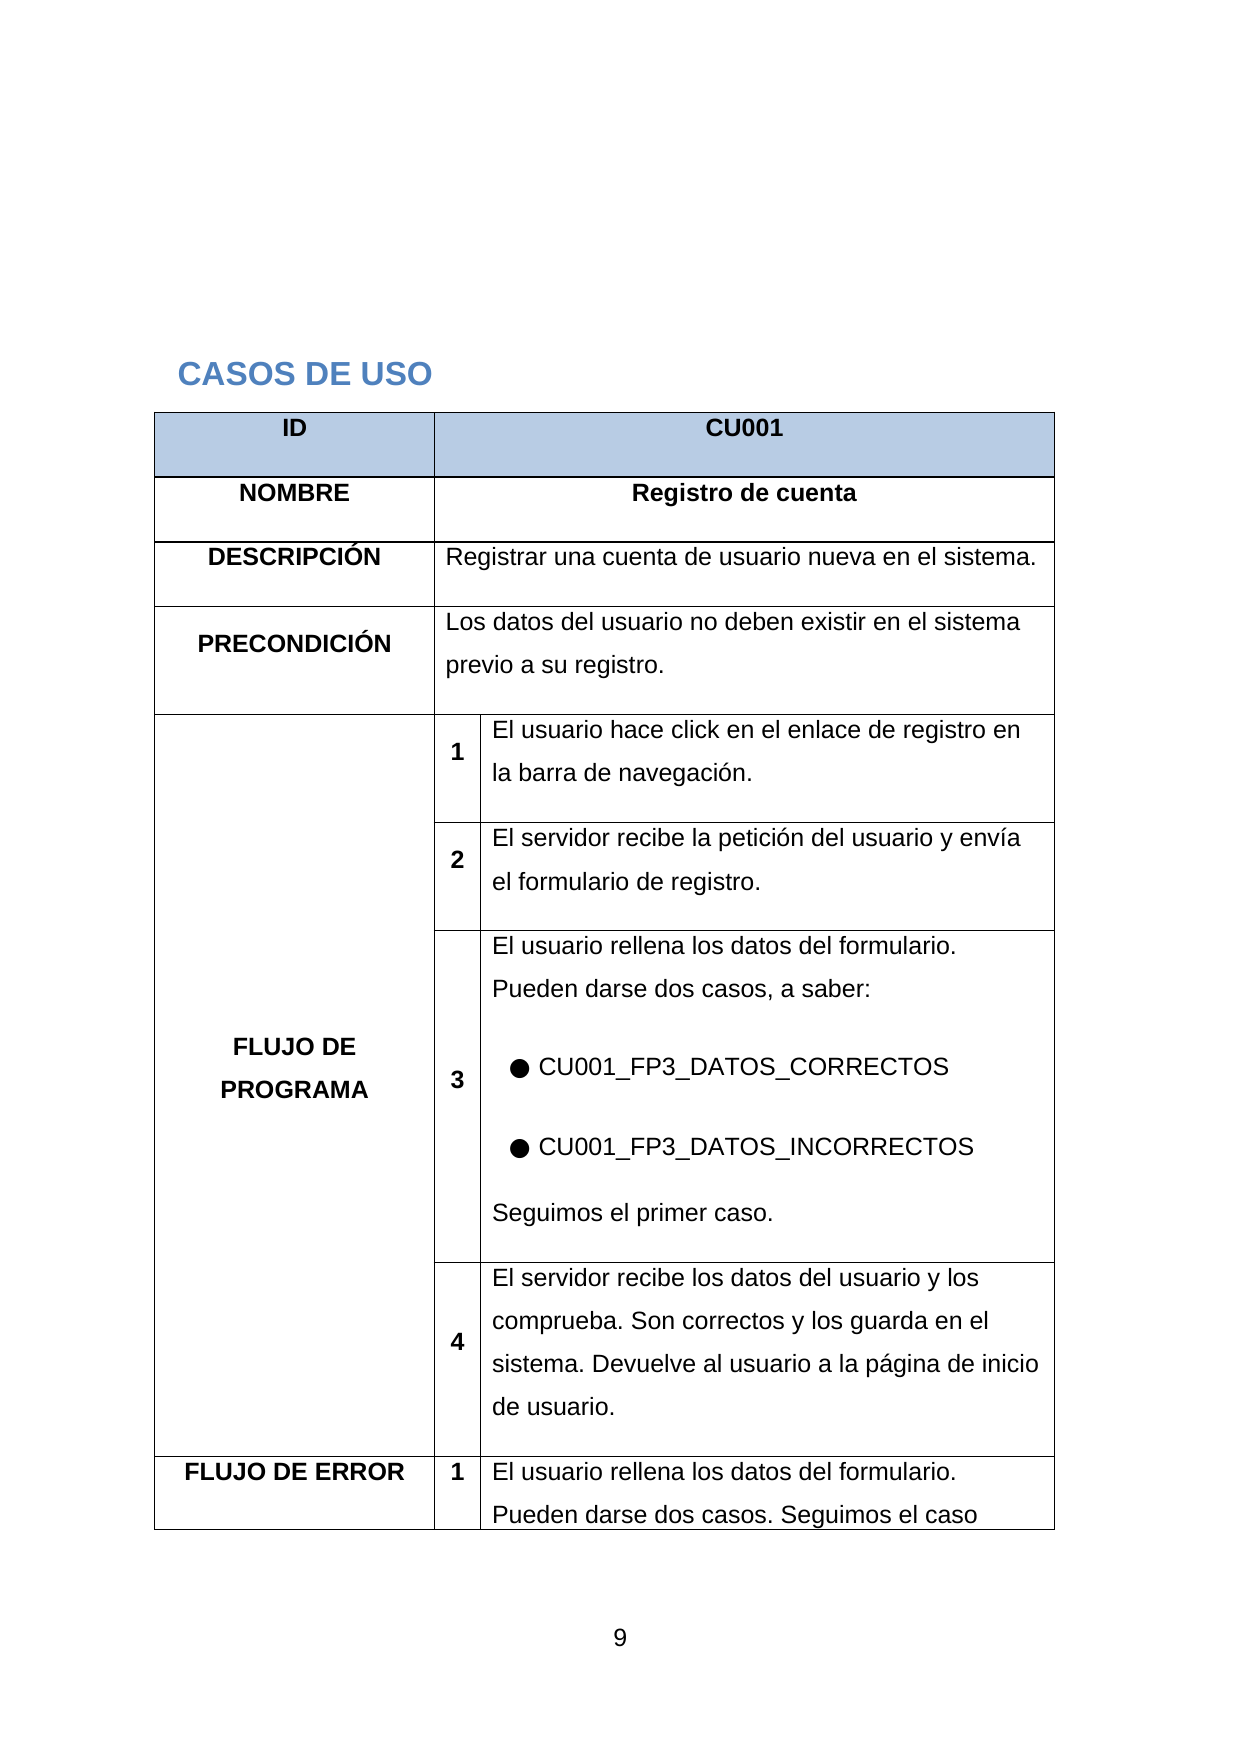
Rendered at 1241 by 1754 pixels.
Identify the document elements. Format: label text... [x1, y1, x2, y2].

table_cell 1 [435, 1457, 480, 1529]
table_cell PRECONDICIÓN [155, 607, 434, 714]
table_cell DESCRIPCIÓN [155, 543, 434, 606]
table_cell 2 [435, 823, 480, 930]
subtitle CASOS DE USO [177, 354, 1063, 392]
table_cell 4 [435, 1263, 480, 1456]
table_cell NOMBRE [155, 478, 434, 541]
table_cell FLUJO DE PROGRAMA [155, 715, 434, 1456]
table_cell El usuario rellena los datos del formulario. Pueden darse dos casos, a saber: CU001_FP3_DATOS_CORRECTOS CU001_FP3_DATOS_INCORRECTOS Seguimos el primer caso. [481, 931, 1054, 1262]
table_header ID [155, 413, 434, 476]
table_cell 1 [435, 715, 480, 822]
table_cell Los datos del usuario no deben existir en el sistema previo a su registro. [435, 607, 1054, 714]
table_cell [481, 1457, 1054, 1529]
table_header CU001 [435, 413, 1054, 476]
table_cell El servidor recibe los datos del usuario y los comprueba. Son correctos y los guarda en el sistema. Devuelve al usuario a la página de inicio de usuario. [481, 1263, 1054, 1456]
table_cell Registro de cuenta [435, 478, 1054, 541]
table_cell Registrar una cuenta de usuario nueva en el sistema. [435, 543, 1054, 606]
table_cell 3 [435, 931, 480, 1262]
table_cell El usuario hace click en el enlace de registro en la barra de navegación. [481, 715, 1054, 822]
table_cell FLUJO DE ERROR [155, 1457, 434, 1529]
table_cell El servidor recibe la petición del usuario y envía el formulario de registro. [481, 823, 1054, 930]
